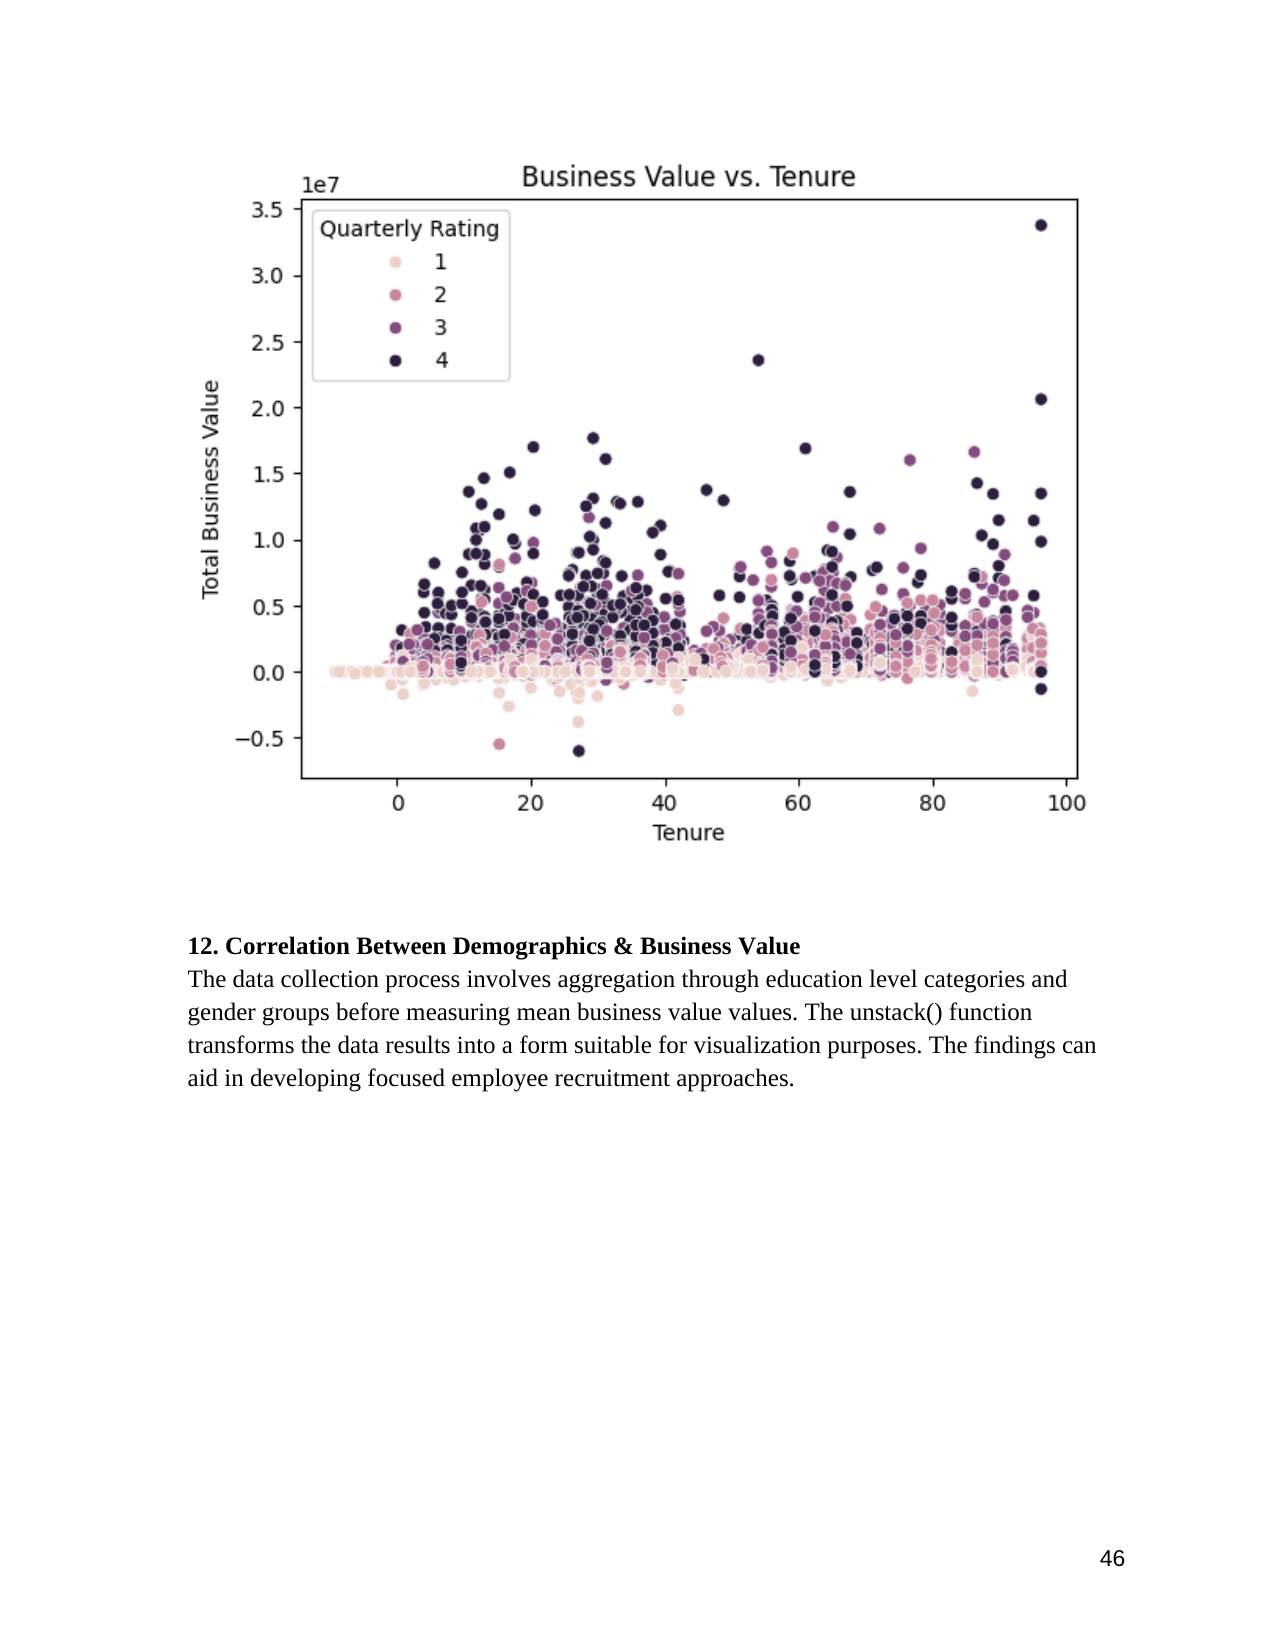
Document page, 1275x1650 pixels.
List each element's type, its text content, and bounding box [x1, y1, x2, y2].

picture [187, 150, 1102, 861]
list Correlation Between Demographics & Business Value [187, 931, 1125, 959]
text The data collection process involves aggregation through education level categories and gender groups before measuring mean business value values. The unstack() function transforms the data results into a form suitable for visualization purposes. The findings can aid in developing focused employee recruitment approaches. [187, 964, 1125, 1092]
